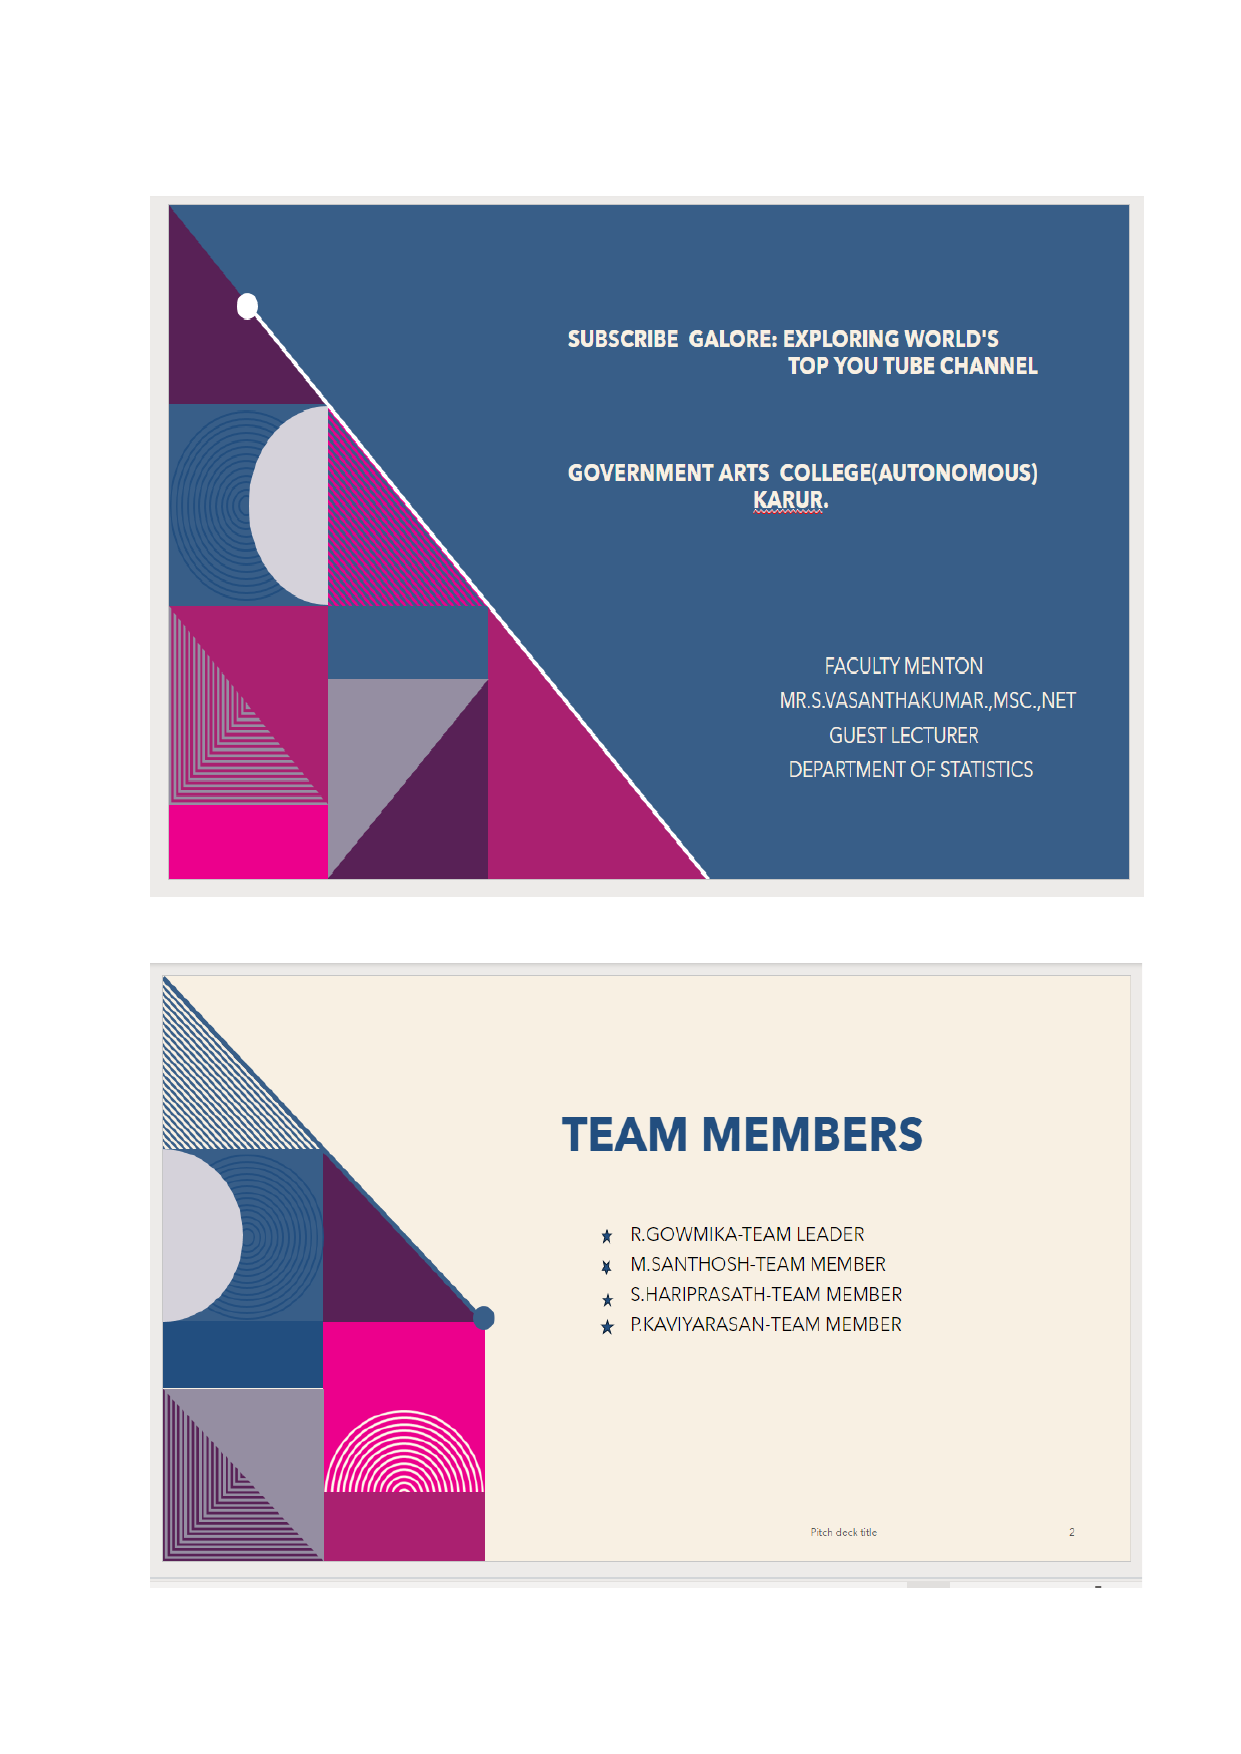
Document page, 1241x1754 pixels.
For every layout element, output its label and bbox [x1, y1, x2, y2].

picture [150, 196, 1144, 897]
picture [150, 962, 1143, 1588]
